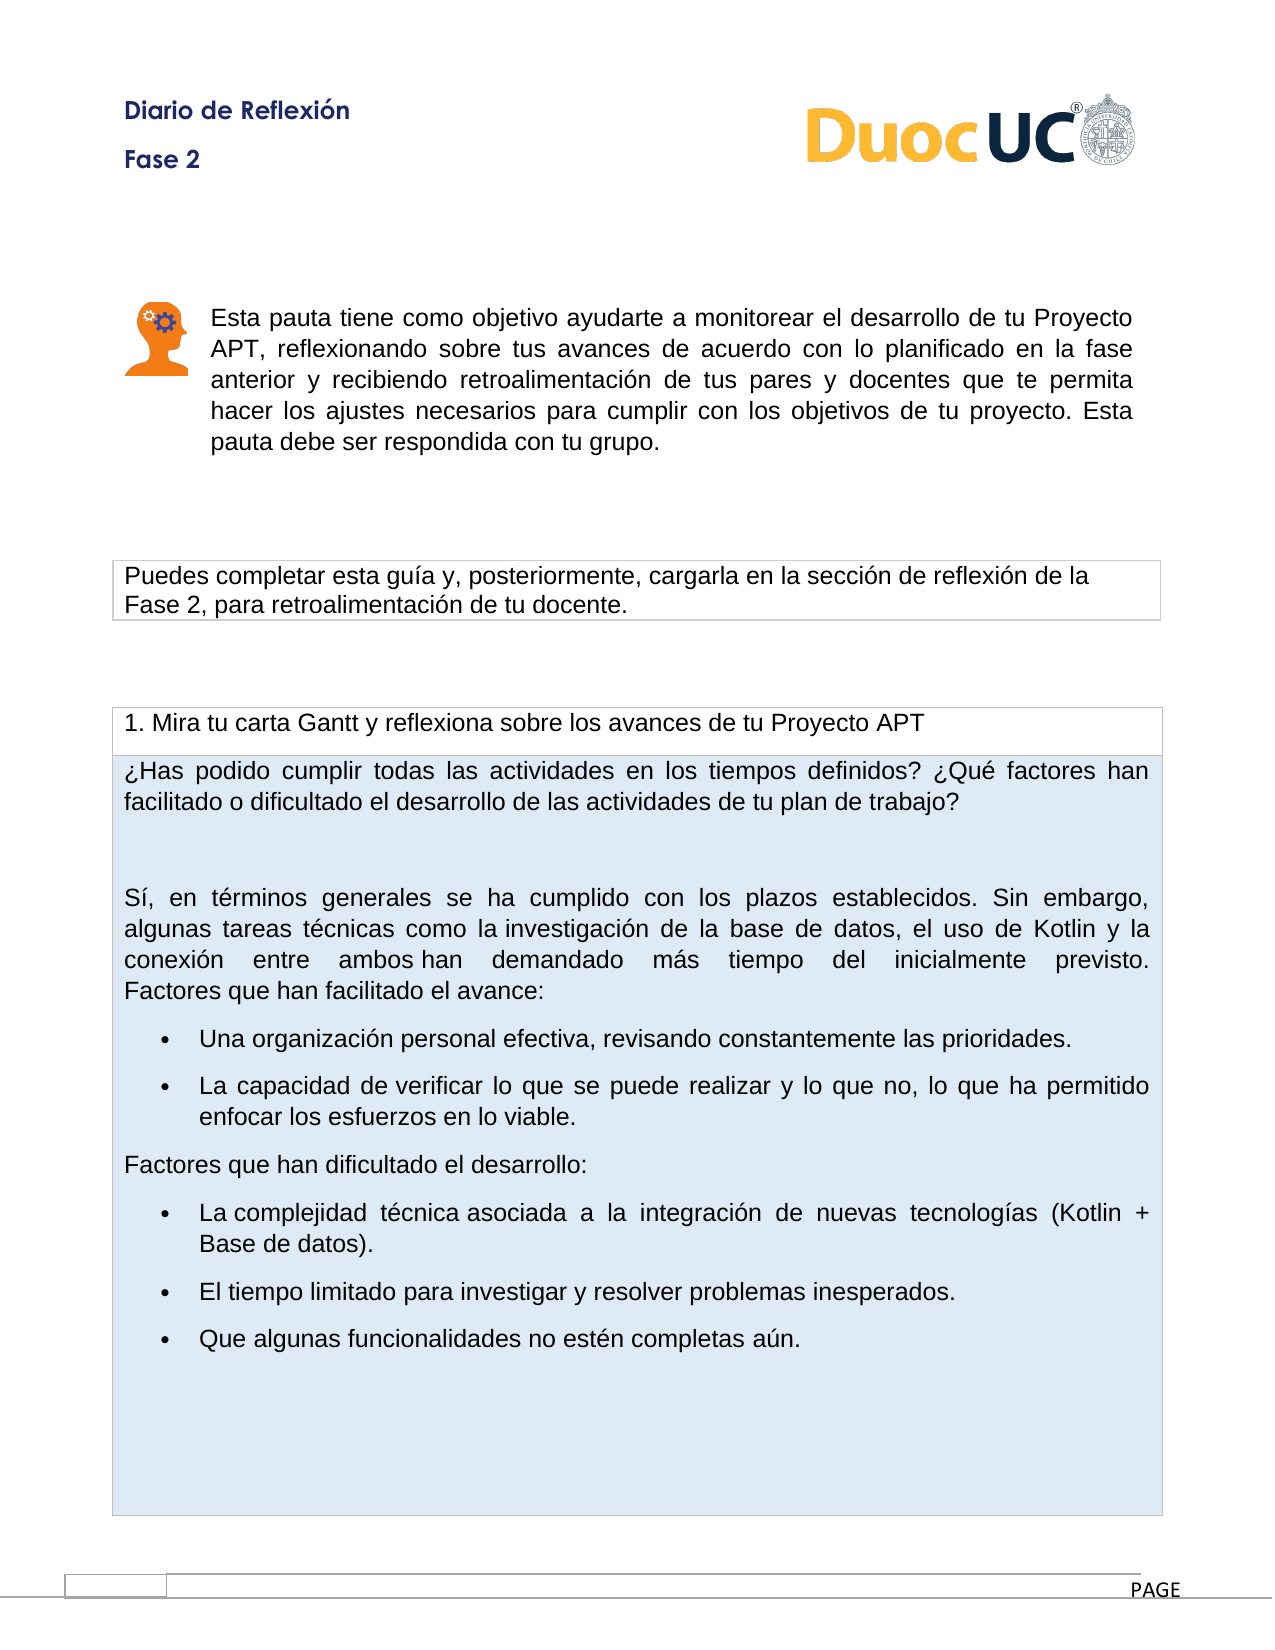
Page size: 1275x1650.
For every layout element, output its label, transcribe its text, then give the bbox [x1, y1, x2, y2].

table_header [112, 303, 199, 531]
table_header Esta pauta tiene como objetivo ayudarte a monitorear el desarrollo de tu Proyecto APT, reflexionando sobre tus avances de acuerdo con lo planificado en la fase anterior y recibiendo retroalimentación de tus pares y docentes que te permita hacer los ajustes necesarios para cumplir con los objetivos de tu proyecto. Esta pauta debe ser respondida con tu grupo. [199, 303, 1146, 531]
table_header Puedes completar esta guía y, posteriormente, cargarla en la sección de reflexión de la Fase 2, para retroalimentación de tu docente. [114, 561, 1160, 619]
table_header 1. Mira tu carta Gantt y reflexiona sobre los avances de tu Proyecto APT [113, 708, 1162, 755]
picture [123, 302, 188, 376]
picture [807, 94, 1135, 165]
